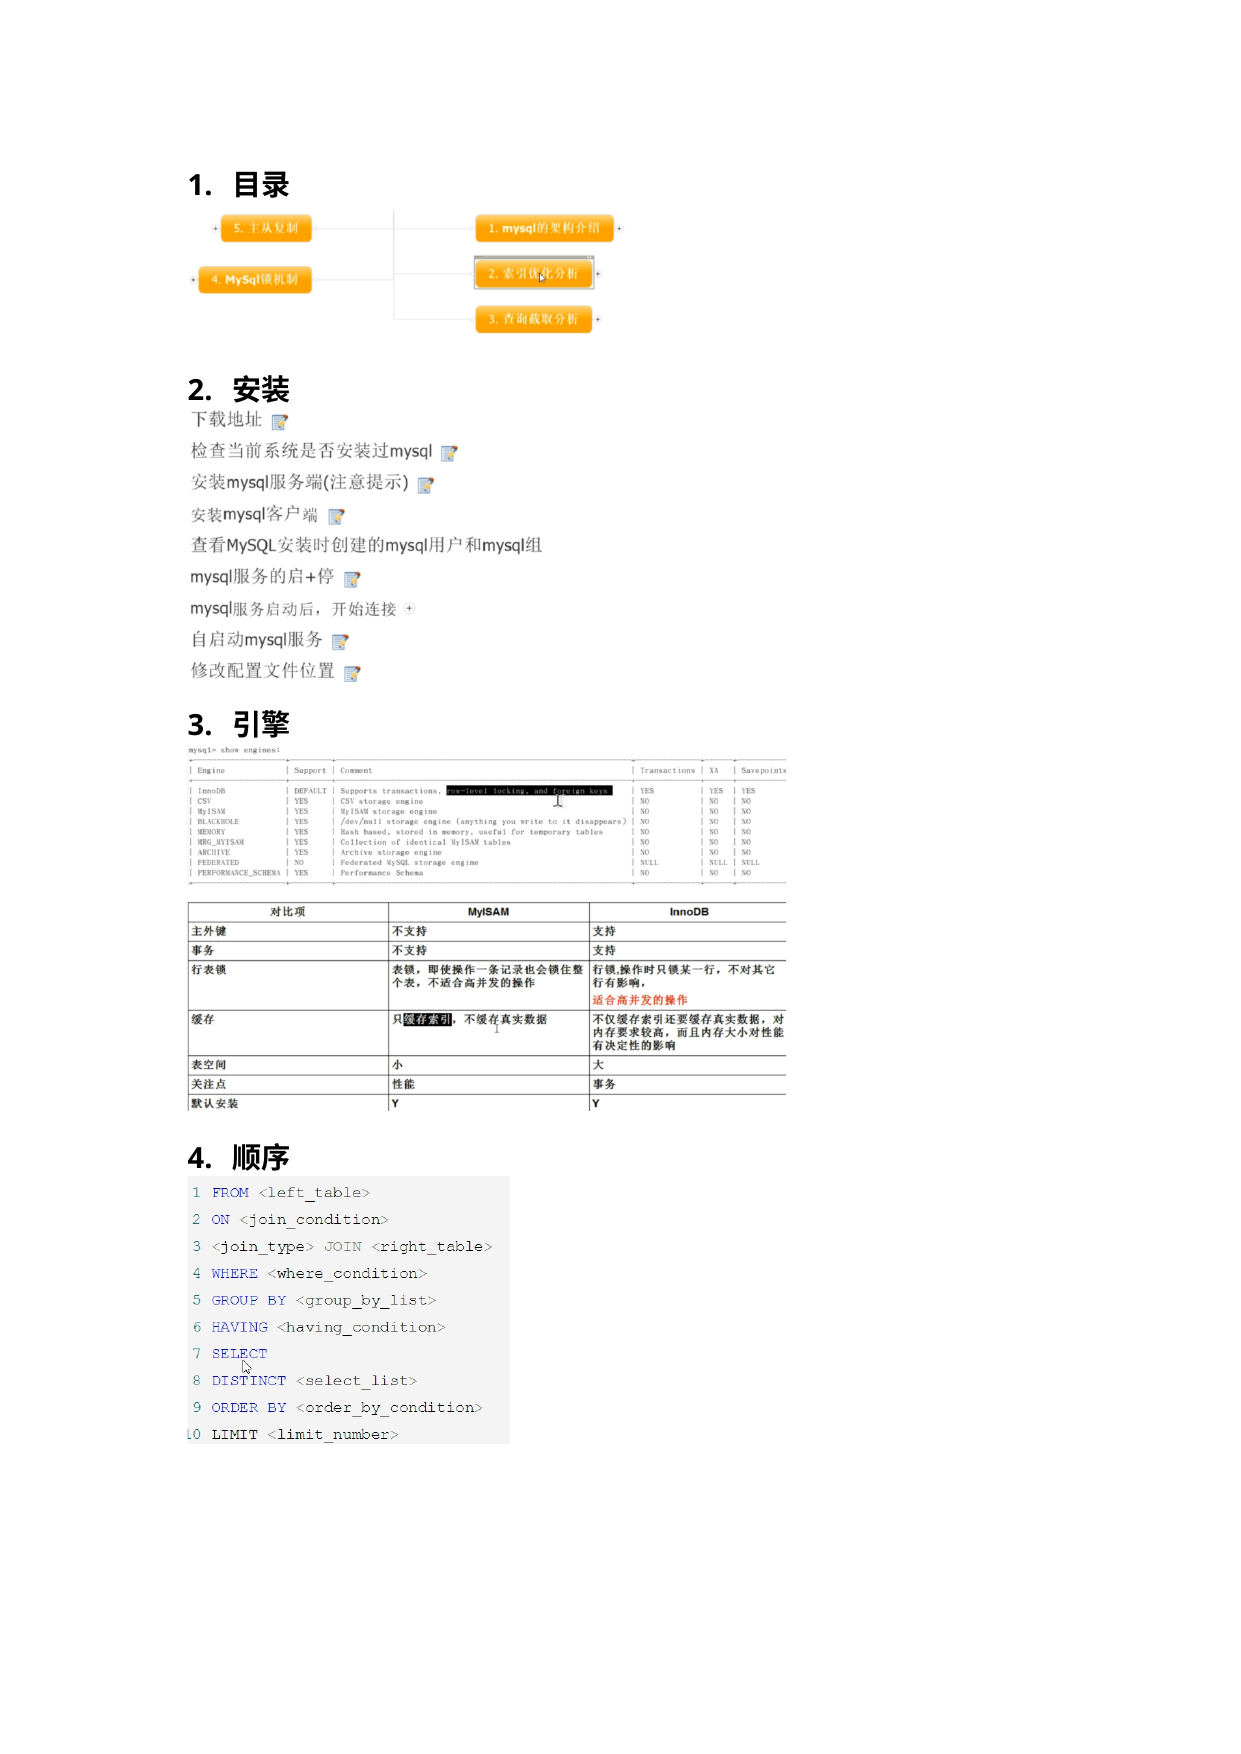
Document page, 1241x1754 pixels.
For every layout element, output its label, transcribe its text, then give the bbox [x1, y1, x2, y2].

subtitle 引擎 [187, 702, 1053, 744]
picture [187, 744, 787, 1111]
picture [187, 1176, 510, 1444]
picture [187, 409, 546, 682]
subtitle 目录 [187, 162, 1053, 204]
picture [187, 204, 631, 344]
subtitle 顺序 [187, 1134, 1053, 1177]
subtitle 安装 [187, 367, 1053, 409]
